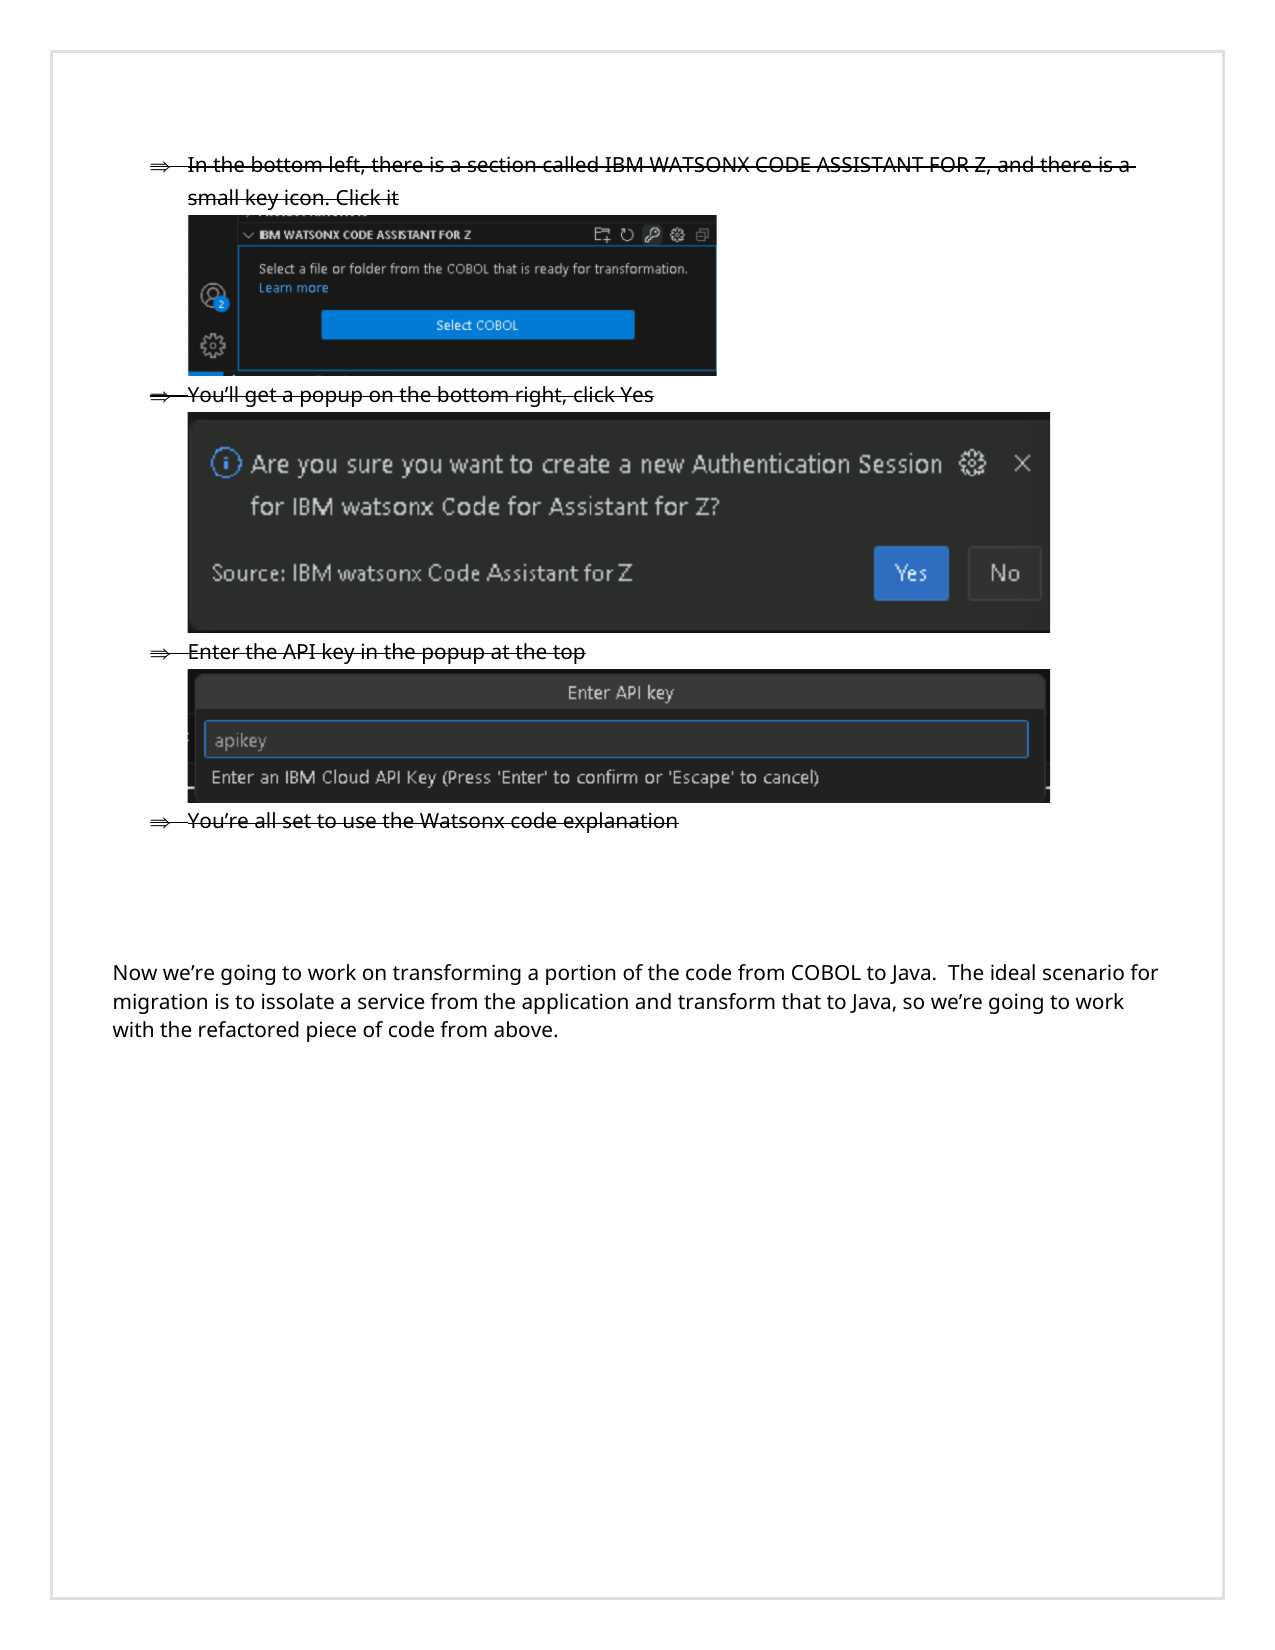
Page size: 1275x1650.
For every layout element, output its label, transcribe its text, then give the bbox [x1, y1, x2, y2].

picture [187, 215, 717, 376]
picture [187, 669, 1050, 803]
picture [187, 412, 1050, 633]
text Now we’re going to work on transforming a portion of the code from COBOL to Java. The ideal scenario for migration is to issolate a service from the application and transform that to Java, so we’re going to work with the refactored piece of code from above. [112, 958, 1162, 1044]
list You’re all set to use the Watsonx code explanation [150, 806, 1162, 835]
